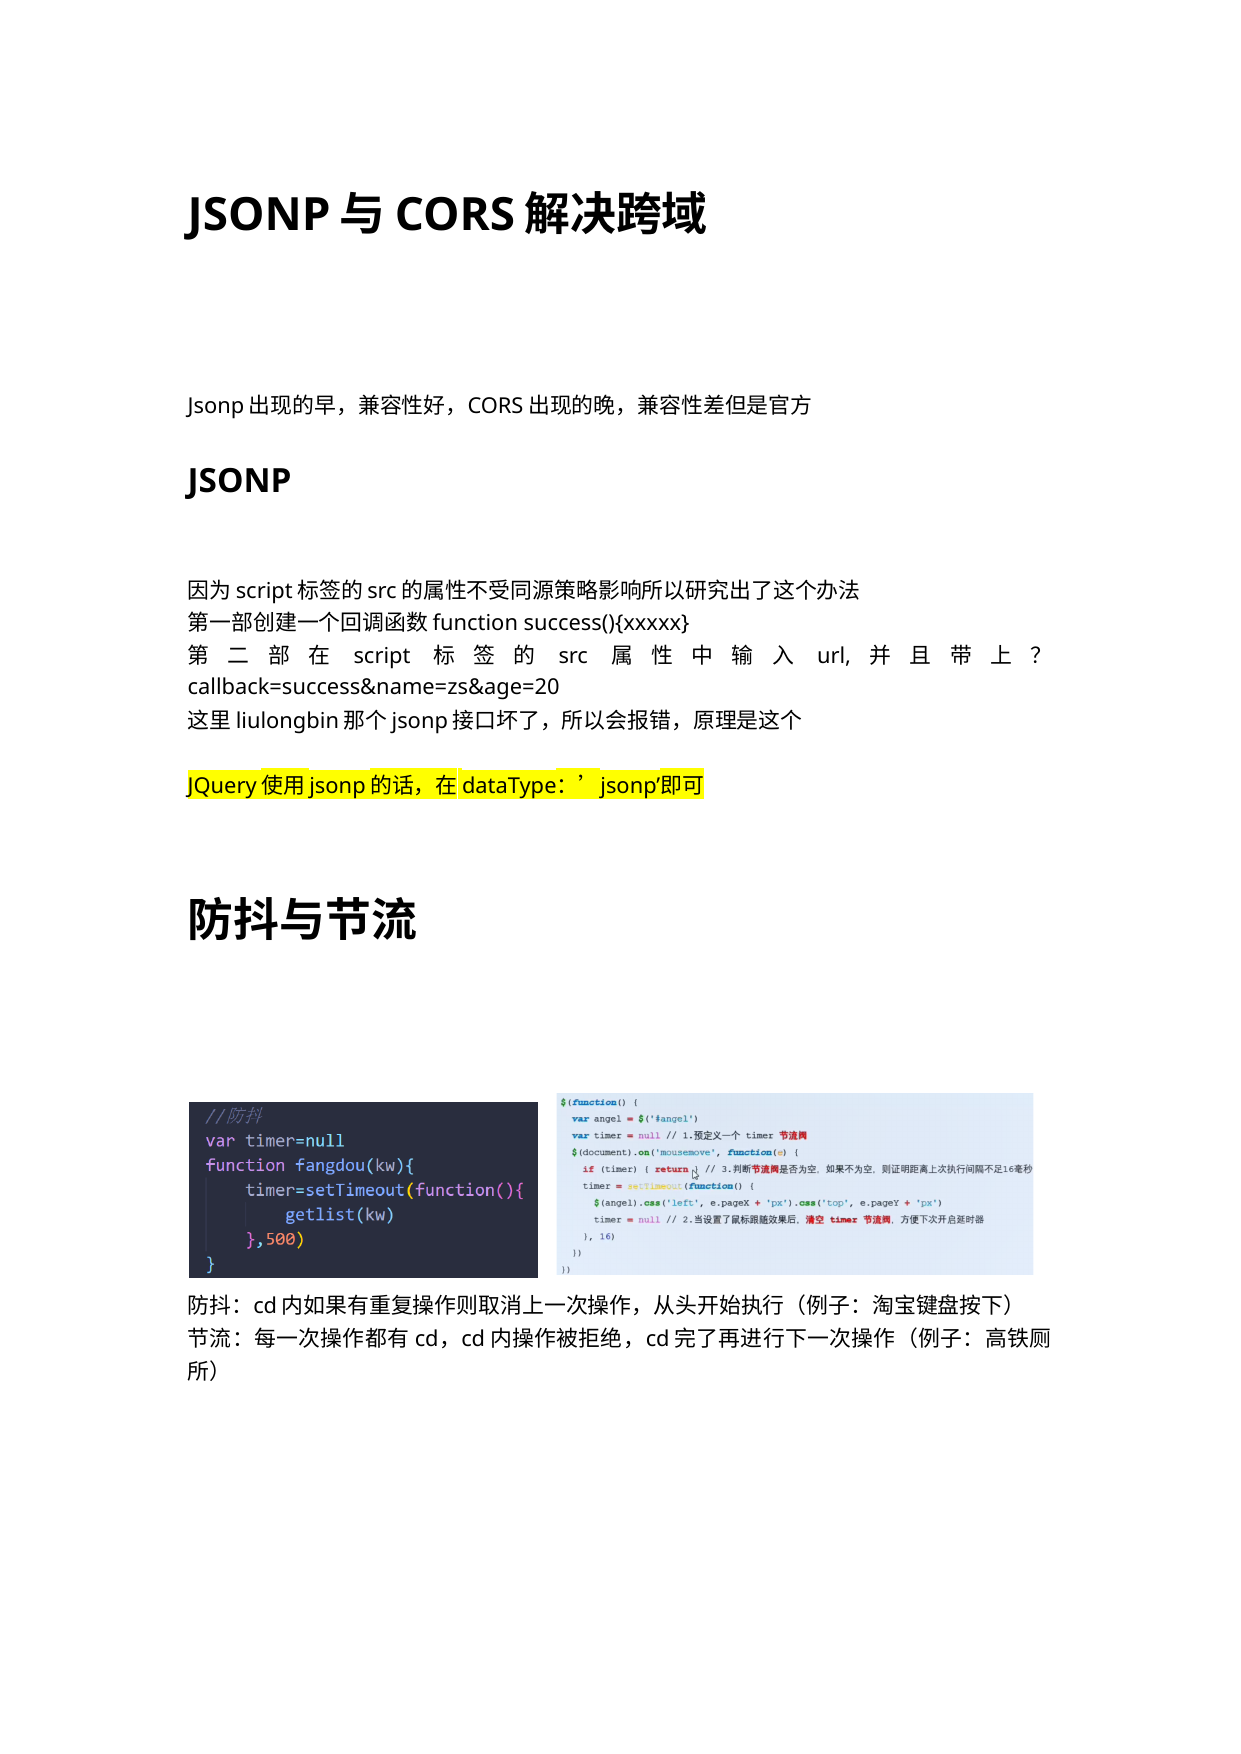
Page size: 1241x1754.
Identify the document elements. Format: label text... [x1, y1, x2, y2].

text Jsonp出现的早，兼容性好，CORS出现的晚，兼容性差但是官方 [187, 388, 1053, 420]
text 因为script标签的src的属性不受同源策略影响所以研究出了这个办法 [187, 572, 1053, 605]
text 防抖：cd内如果有重复操作则取消上一次操作，从头开始执行（例子：淘宝键盘按下） [187, 1288, 1053, 1321]
picture [187, 1102, 538, 1278]
text 第一部创建一个回调函数function success(){xxxxx} [187, 605, 1053, 637]
picture [556, 1093, 1033, 1275]
subtitle JSONP [187, 447, 1053, 512]
subtitle JSONP与CORS解决跨域 [187, 162, 1053, 259]
text 这里liulongbin那个jsonp接口坏了，所以会报错，原理是这个 [187, 702, 1053, 735]
text 节流：每一次操作都有cd，cd内操作被拒绝，cd完了再进行下一次操作（例子：高铁厕所） [187, 1321, 1053, 1386]
subtitle 防抖与节流 [187, 868, 1053, 965]
text JQuery使用jsonp的话，在dataType：’jsonp’即可 [187, 767, 1053, 800]
text 第二部在script标签的src属性中输入url,并且带上？callback=success&name=zs&age=20 [187, 637, 1053, 702]
